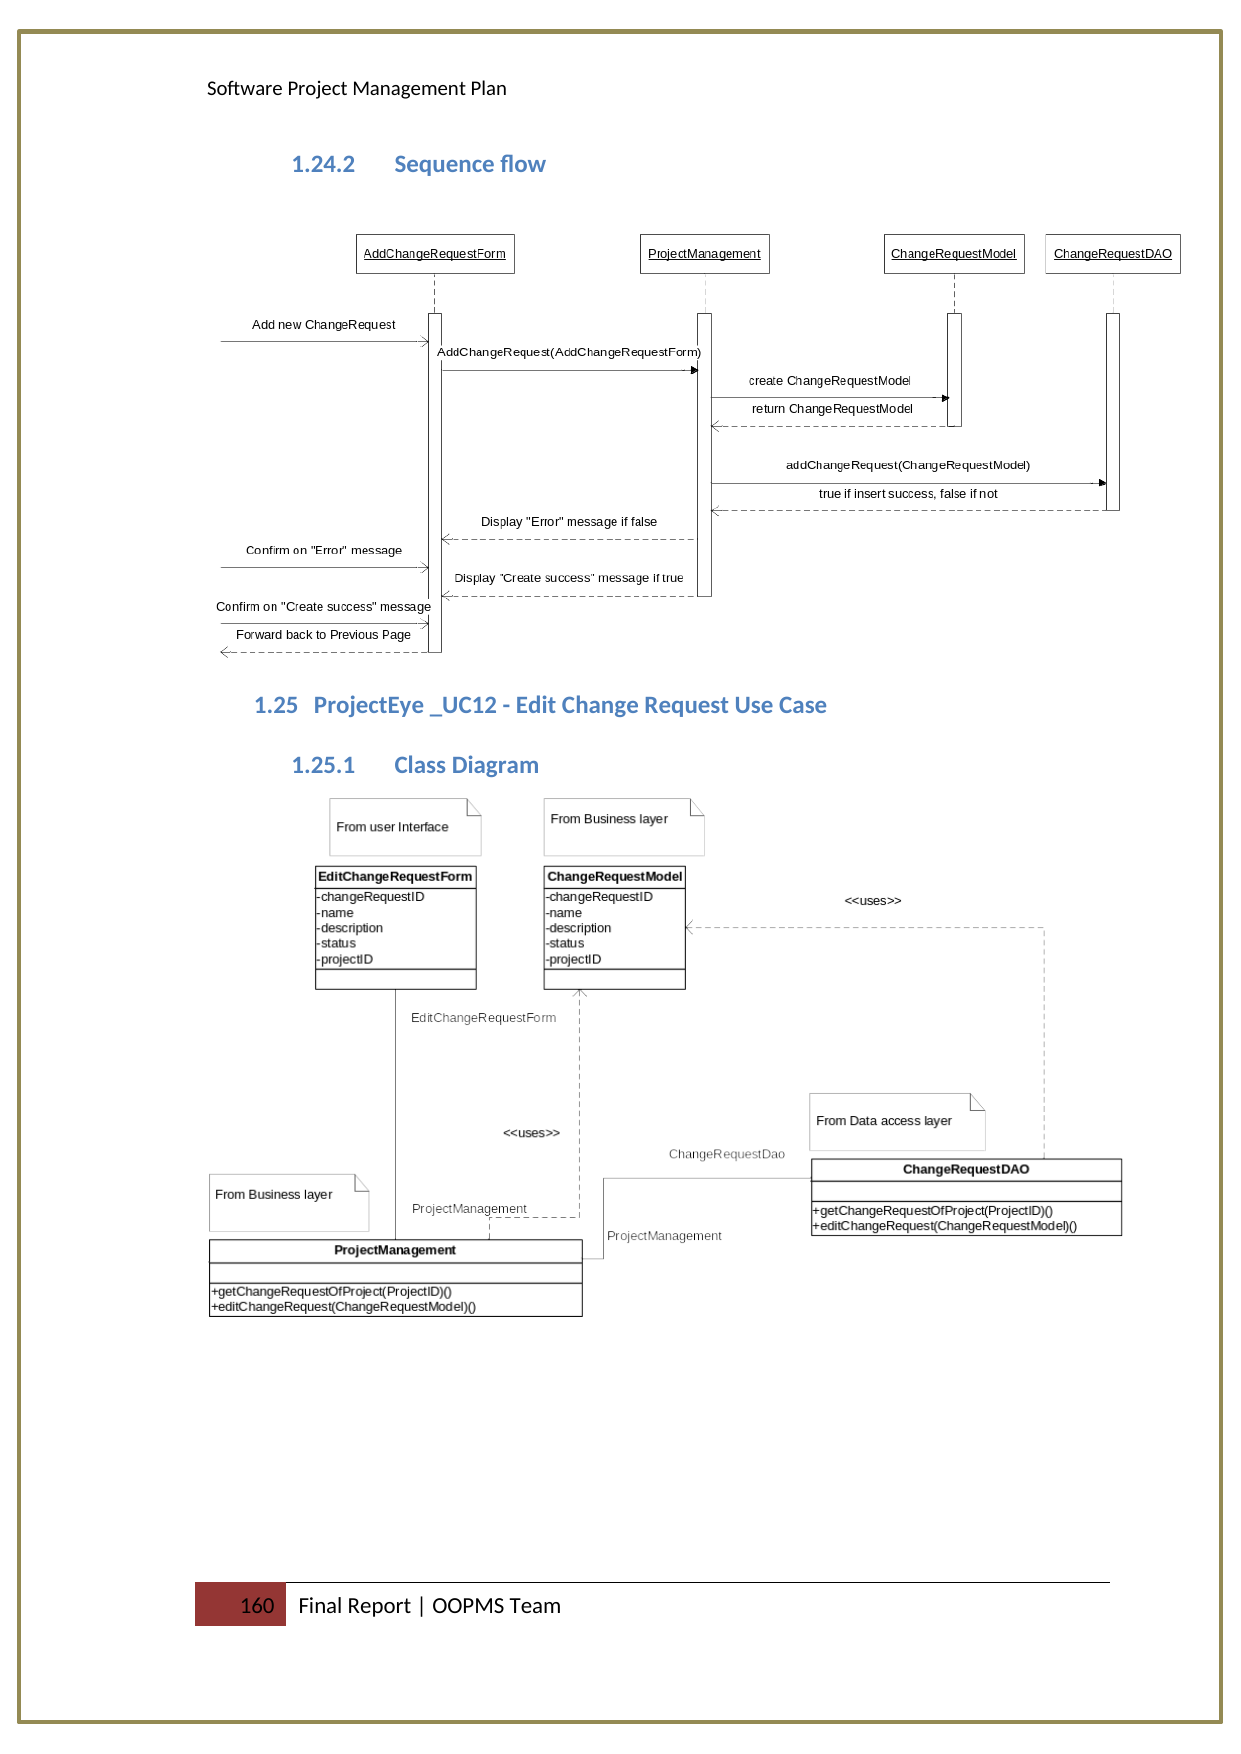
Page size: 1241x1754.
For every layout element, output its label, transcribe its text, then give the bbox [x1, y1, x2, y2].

subtitle Sequence flow [291, 148, 1122, 178]
subtitle Class Diagram [291, 749, 1122, 780]
subtitle ProjectEye _UC12 - Edit Change Request Use Case [254, 689, 1122, 720]
